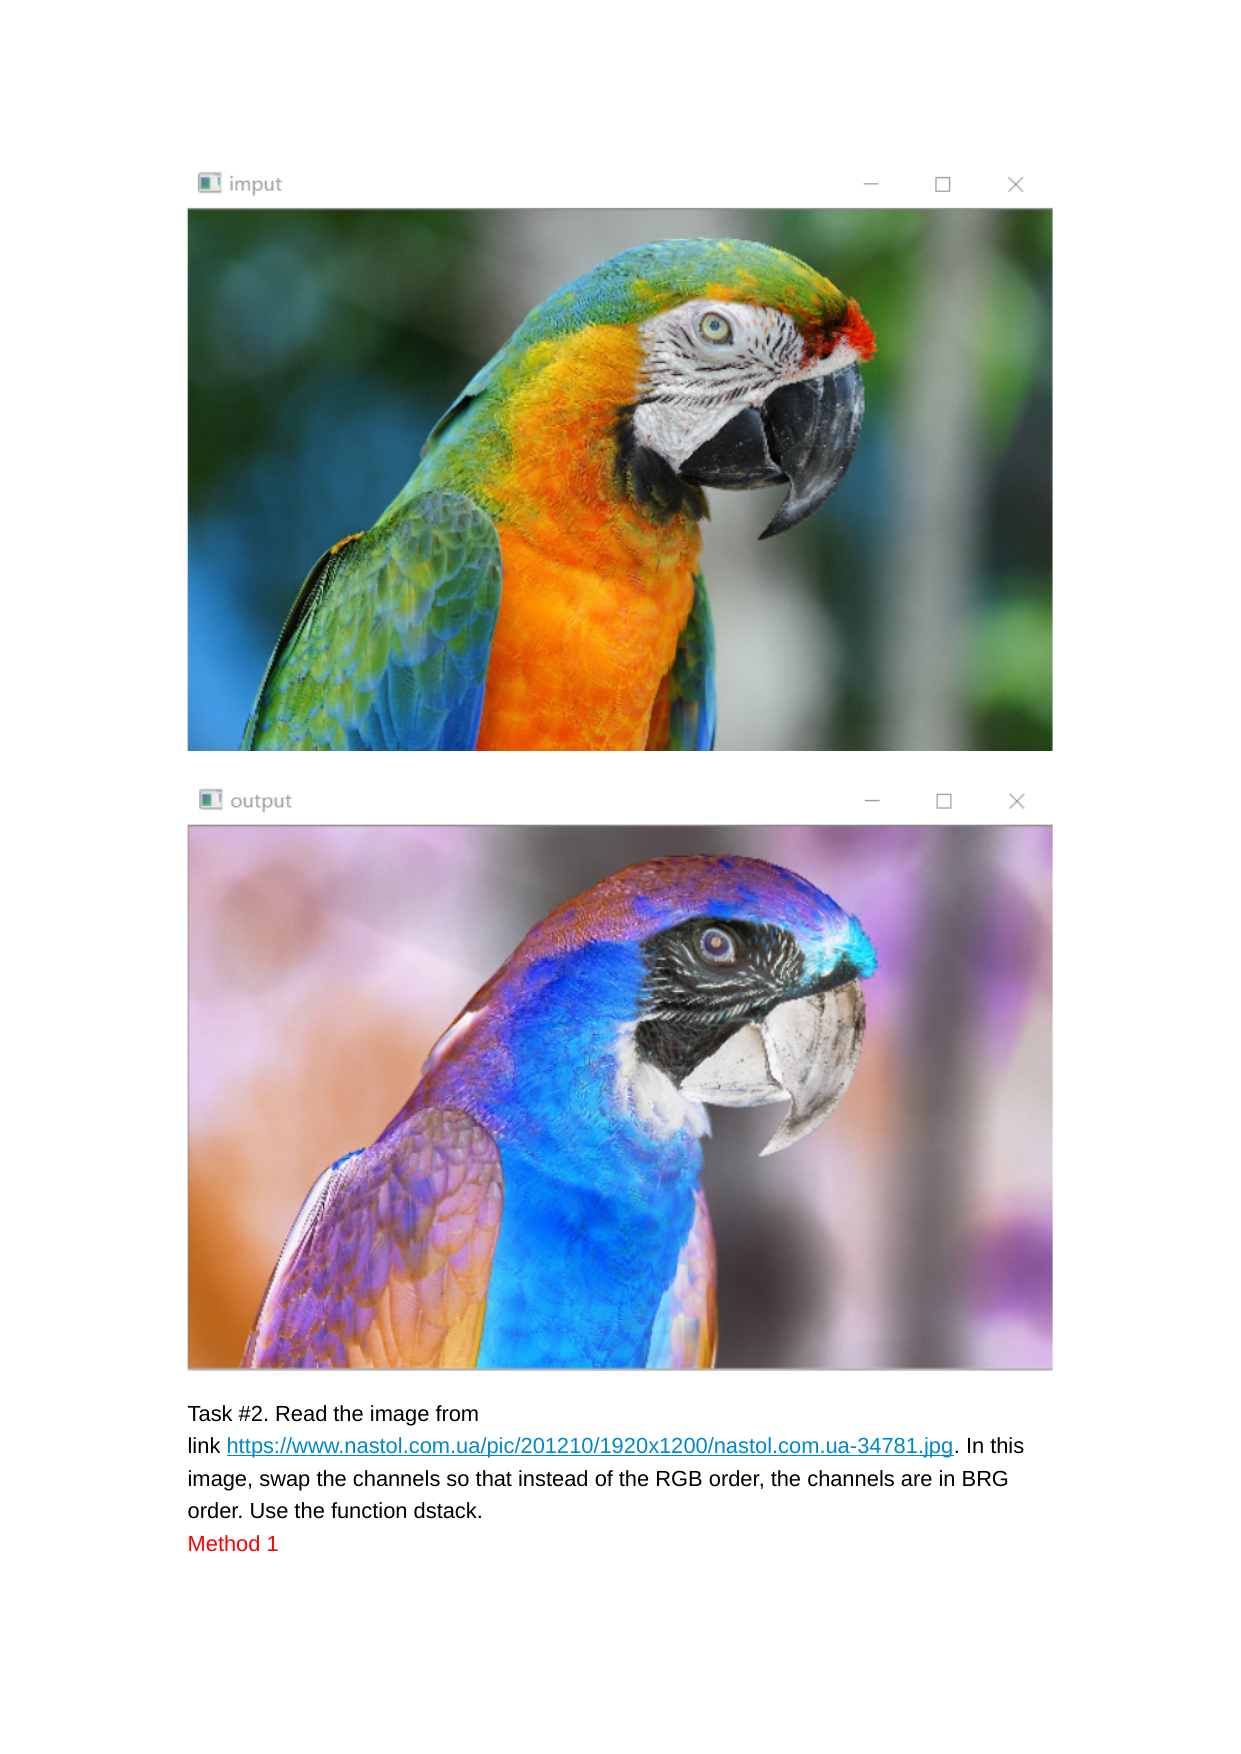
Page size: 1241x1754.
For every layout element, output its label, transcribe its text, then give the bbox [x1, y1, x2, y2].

text Method 1 [187, 1527, 1053, 1559]
text Task #2. Read the image from link https://www.nastol.com.ua/pic/201210/1920x1200/nastol.com.ua-34781.jpg. In this image, swap the channels so that instead of the RGB order, the channels are in BRG order. Use the function dstack. [187, 1397, 1053, 1527]
picture [187, 162, 1053, 751]
picture [187, 779, 1053, 1371]
